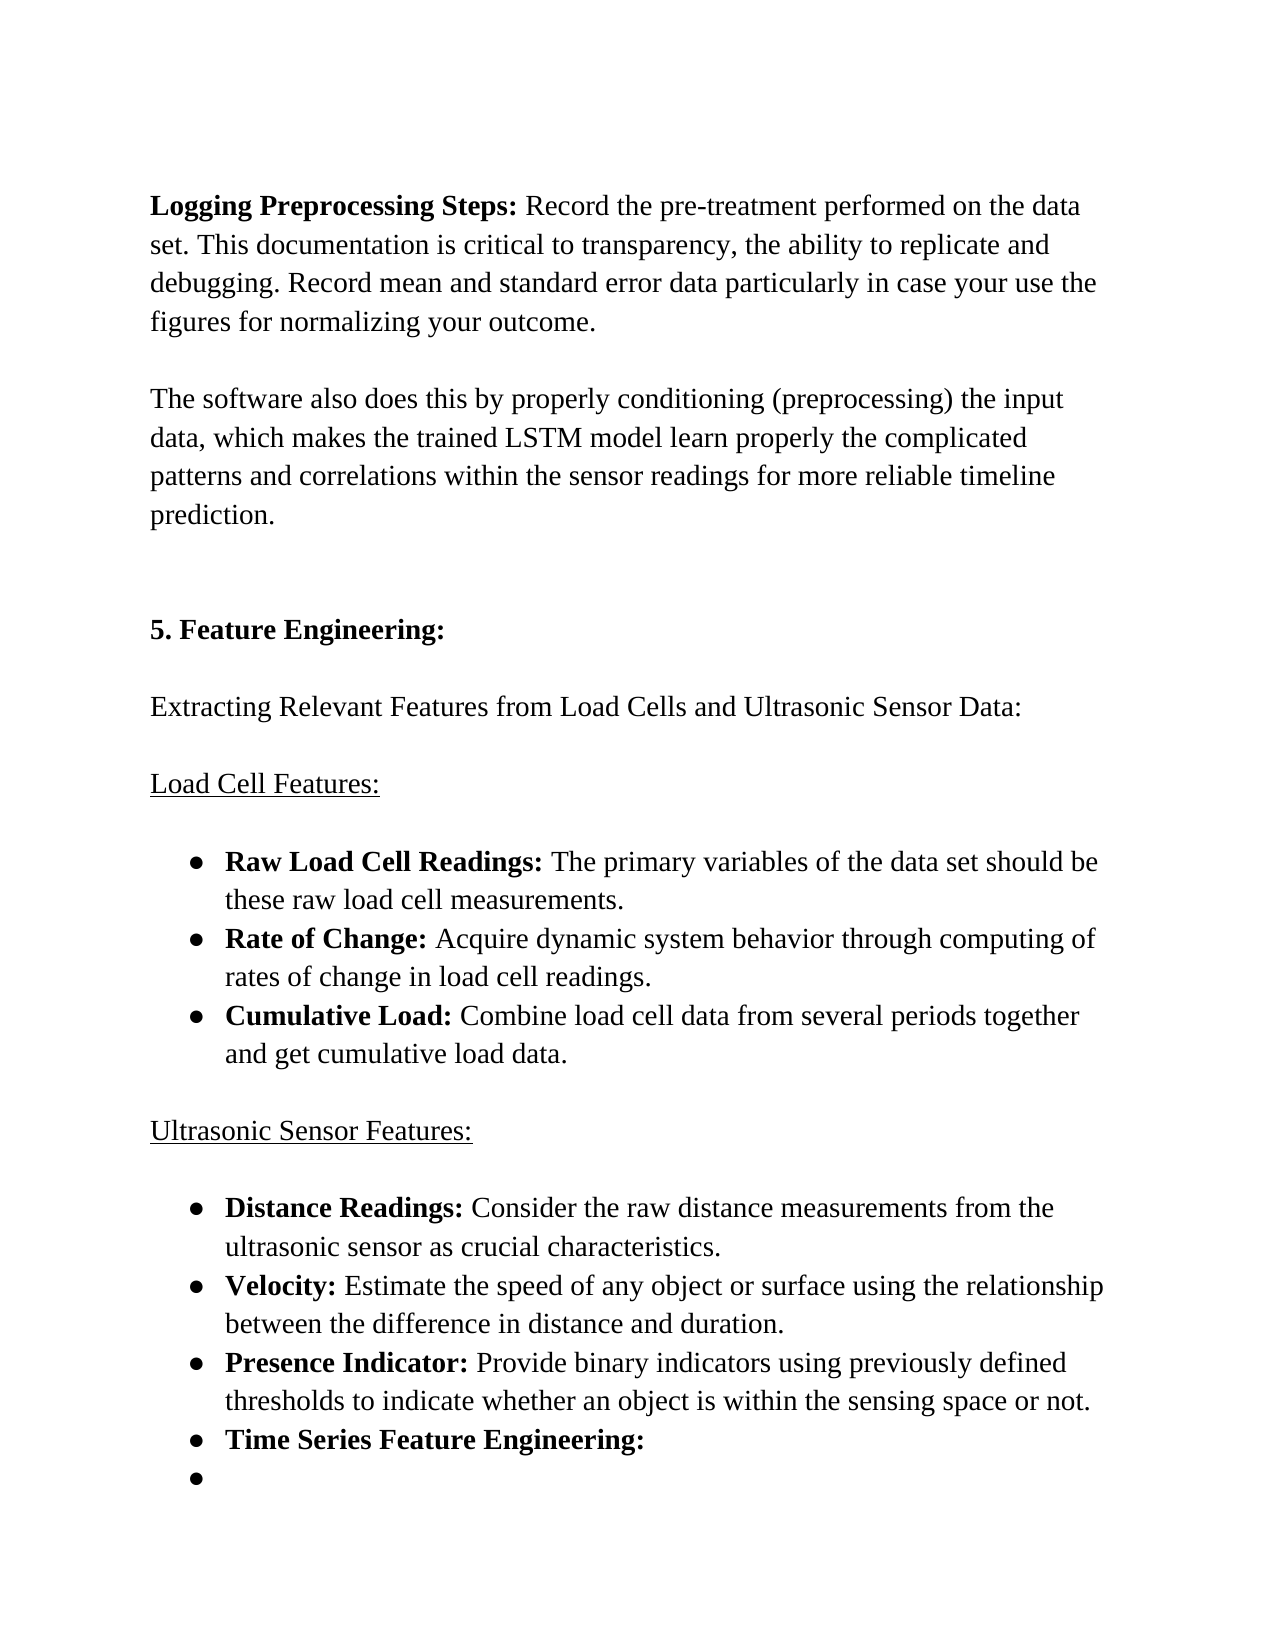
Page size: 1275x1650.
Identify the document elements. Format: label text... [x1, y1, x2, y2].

text Load Cell Features: [150, 767, 1125, 800]
text 5. Feature Engineering: [150, 612, 1125, 646]
text Extracting Relevant Features from Load Cells and Ultrasonic Sensor Data: [150, 689, 1125, 723]
list Presence Indicator: Provide binary indicators using previously defined thresholds to indicate whether an object is within the sensing space or not. [187, 1345, 1125, 1417]
text Ultrasonic Sensor Features: [150, 1113, 1125, 1147]
list Rate of Change: Acquire dynamic system behavior through computing of rates of change in load cell readings. [187, 921, 1125, 993]
list Velocity: Estimate the speed of any object or surface using the relationship between the difference in distance and duration. [187, 1268, 1125, 1340]
list Cumulative Load: Combine load cell data from several periods together and get cumulative load data. [187, 998, 1125, 1070]
text Logging Preprocessing Steps: Record the pre-treatment performed on the data set. This documentation is critical to transparency, the ability to replicate and debugging. Record mean and standard error data particularly in case your use the figures for normalizing your outcome. [150, 188, 1125, 338]
text The software also does this by properly conditioning (preprocessing) the input data, which makes the trained LSTM model learn properly the complicated patterns and correlations within the sensor readings for more reliable timeline prediction. [150, 381, 1125, 530]
list Time Series Feature Engineering: [187, 1422, 1125, 1455]
list Raw Load Cell Readings: The primary variables of the data set should be these raw load cell measurements. [187, 844, 1125, 916]
list Distance Readings: Consider the raw distance measurements from the ultrasonic sensor as crucial characteristics. [187, 1191, 1125, 1263]
